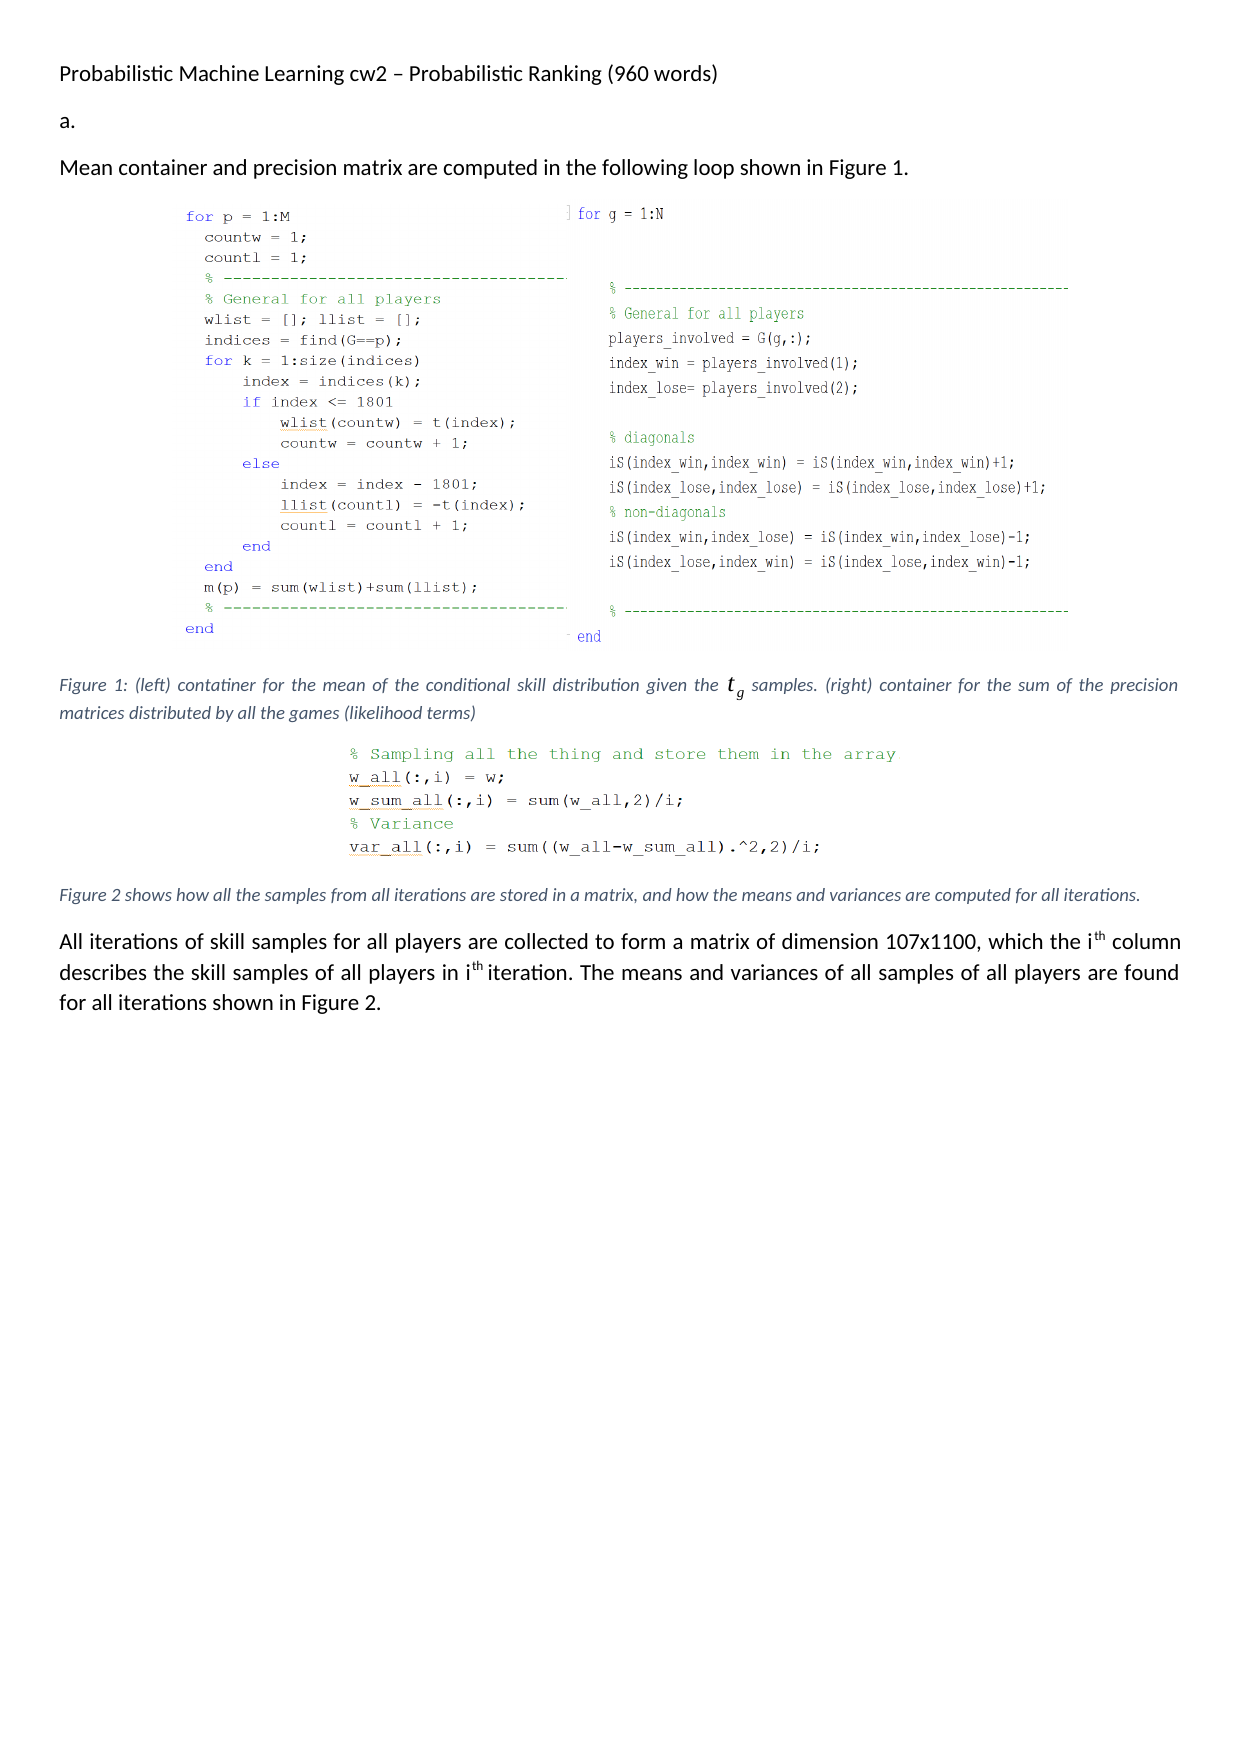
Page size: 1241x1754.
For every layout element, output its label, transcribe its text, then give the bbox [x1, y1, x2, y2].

text Figure 2 shows how all the samples from all iterations are stored in a matrix, and how the means and variances are computed for all iterations. [59, 884, 1181, 907]
text Probabilistic Machine Learning cw2 – Probabilistic Ranking (960 words) [59, 59, 1181, 87]
text Figure 1: (left) contatiner for the mean of the conditional skill distribution given the samples. (right) container for the sum of the precision matrices distributed by all the games (likelihood terms) [59, 669, 1181, 724]
picture [340, 744, 900, 865]
picture [172, 199, 1068, 651]
text All iterations of skill samples for all players are collected to form a matrix of dimension 107x1100, which the ith column describes the skill samples of all players in ith iteration. The means and variances of all samples of all players are found for all iterations shown in Figure 2. [59, 927, 1181, 1016]
text Mean container and precision matrix are computed in the following loop shown in Figure 1. [59, 153, 1181, 181]
